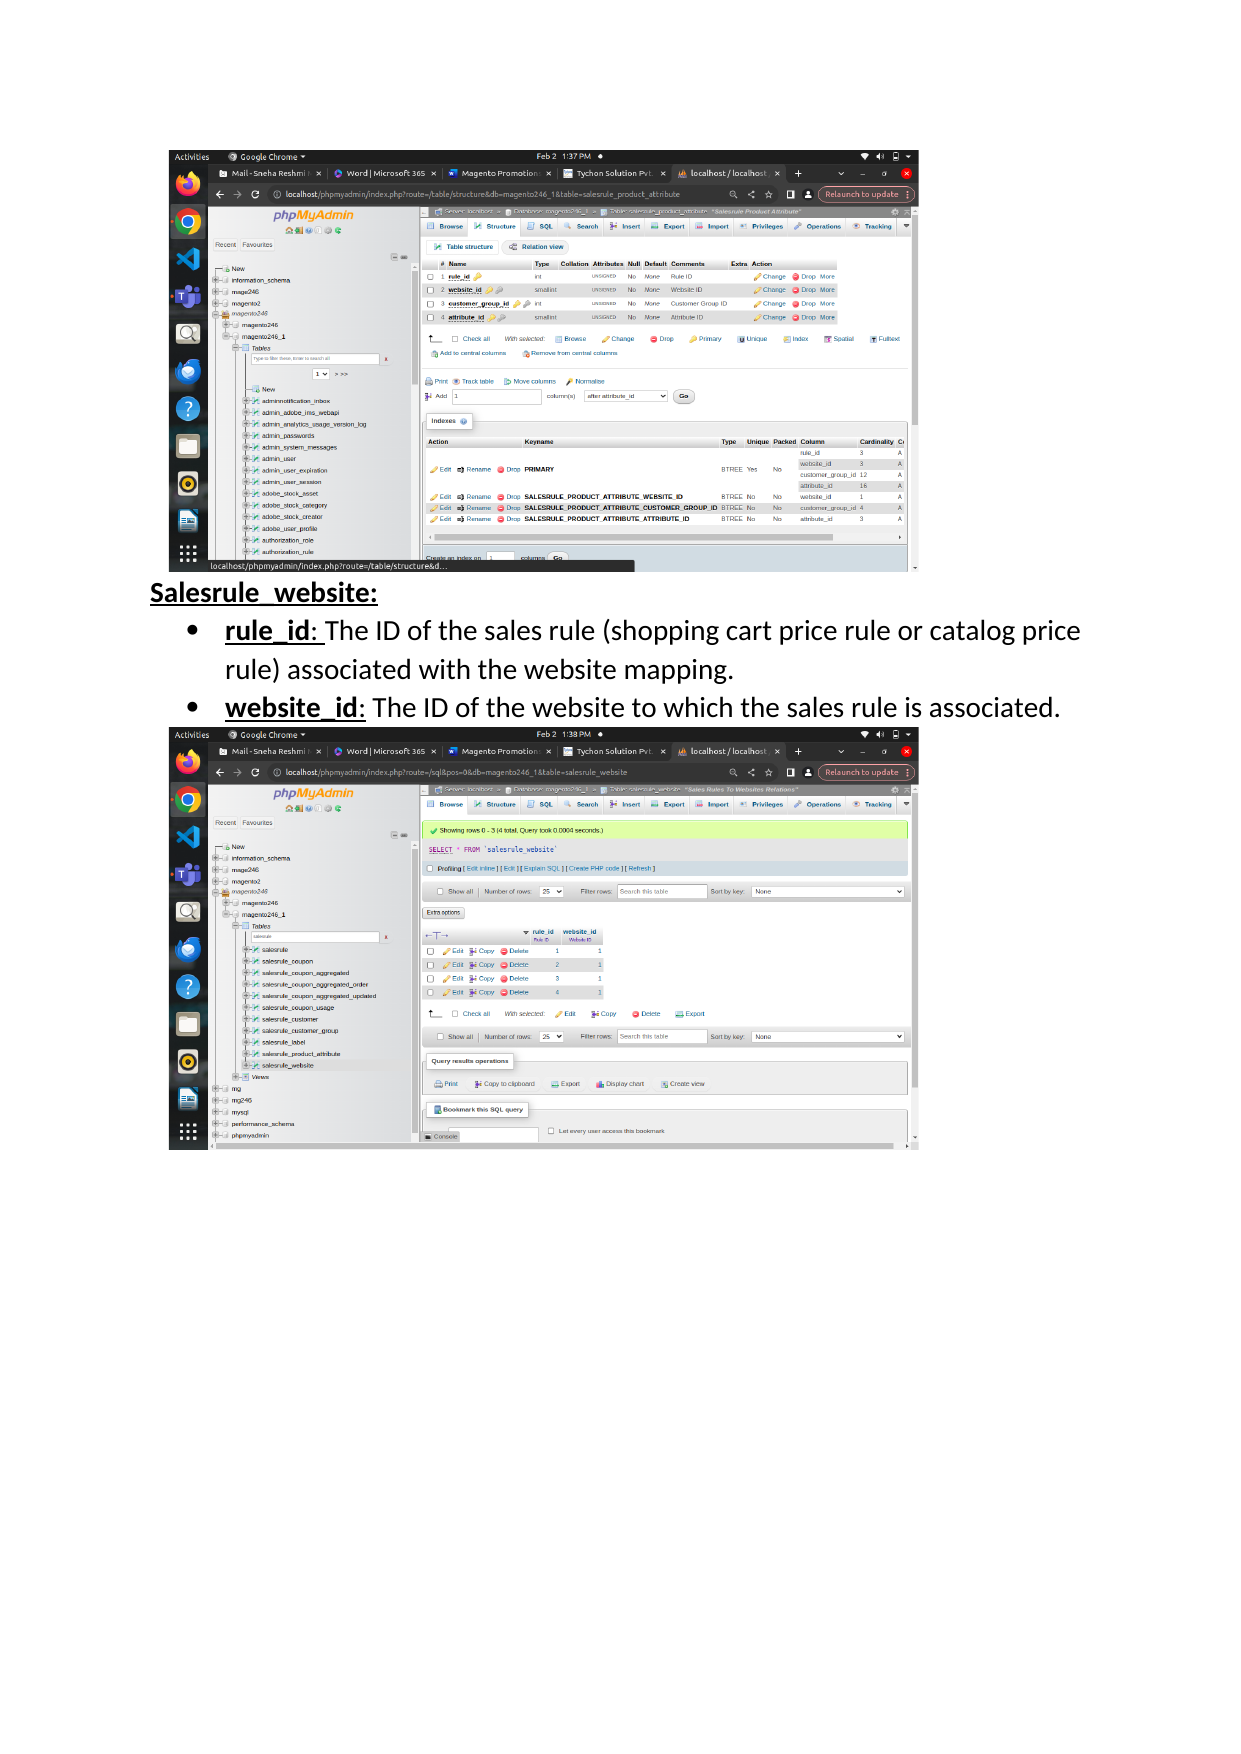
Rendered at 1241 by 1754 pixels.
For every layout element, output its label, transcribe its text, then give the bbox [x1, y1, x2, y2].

text Salesrule_website: [150, 574, 1090, 610]
list rule_id: The ID of the sales rule (shopping cart price rule or catalog price rule) associated with the website mapping. [187, 612, 1090, 687]
list website_id: The ID of the website to which the sales rule is associated. [187, 689, 1090, 725]
